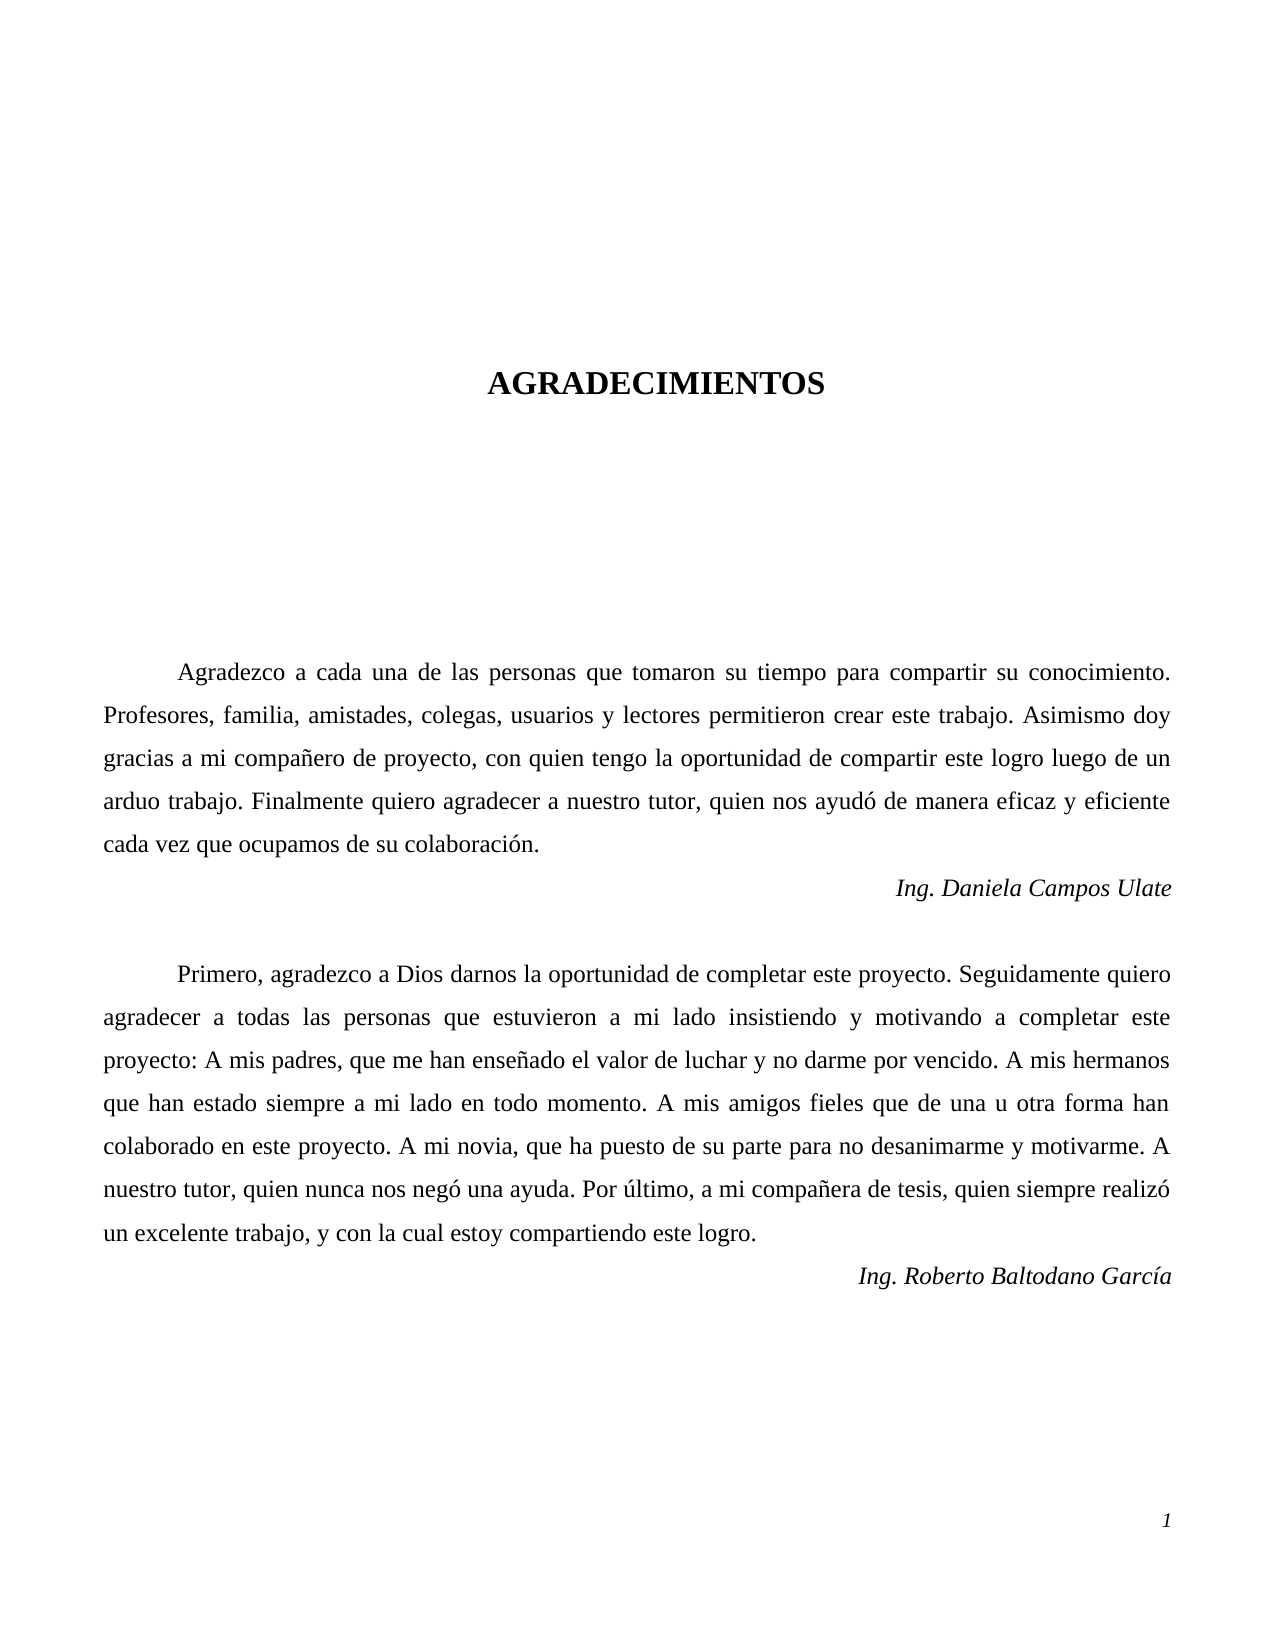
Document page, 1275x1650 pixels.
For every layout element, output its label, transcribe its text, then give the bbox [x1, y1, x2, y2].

text Ing. Roberto Baltodano García [103, 1261, 1172, 1289]
text Ing. Daniela Campos Ulate [103, 873, 1172, 901]
text AGRADECIMIENTOS [140, 363, 1172, 402]
text Primero, agradezco a Dios darnos la oportunidad de completar este proyecto. Seguidamente quiero agradecer a todas las personas que estuvieron a mi lado insistiendo y motivando a completar este proyecto: A mis padres, que me han enseñado el valor de luchar y no darme por vencido. A mis hermanos que han estado siempre a mi lado en todo momento. A mis amigos fieles que de una u otra forma han colaborado en este proyecto. A mi novia, que ha puesto de su parte para no desanimarme y motivarme. A nuestro tutor, quien nunca nos negó una ayuda. Por último, a mi compañera de tesis, quien siempre realizó un excelente trabajo, y con la cual estoy compartiendo este logro. [103, 959, 1172, 1246]
text Agradezco a cada una de las personas que tomaron su tiempo para compartir su conocimiento. Profesores, familia, amistades, colegas, usuarios y lectores permitieron crear este trabajo. Asimismo doy gracias a mi compañero de proyecto, con quien tengo la oportunidad de compartir este logro luego de un arduo trabajo. Finalmente quiero agradecer a nuestro tutor, quien nos ayudó de manera eficaz y eficiente cada vez que ocupamos de su colaboración. [103, 657, 1172, 858]
